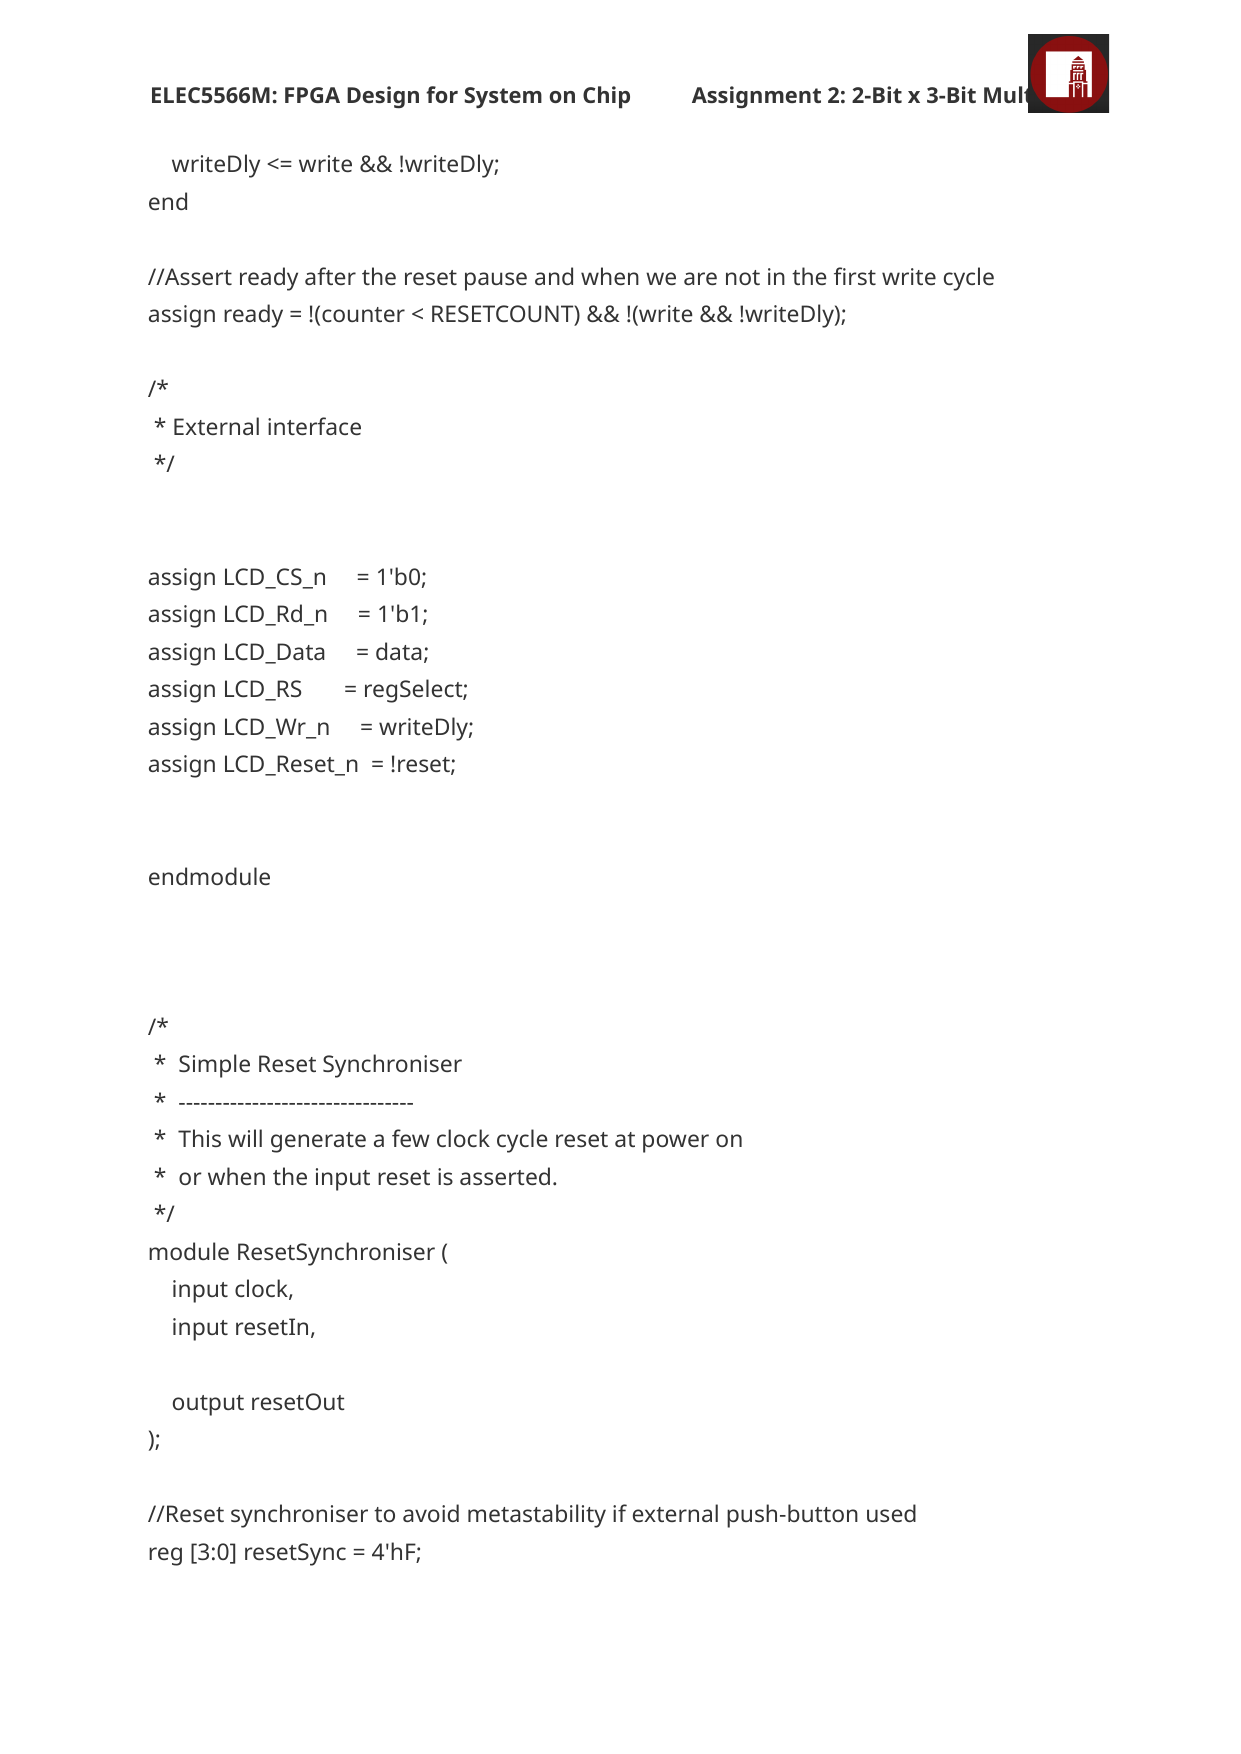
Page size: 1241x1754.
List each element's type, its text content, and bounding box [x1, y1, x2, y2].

text * External interface [148, 411, 1093, 442]
picture [1027, 34, 1109, 113]
text //Assert ready after the reset pause and when we are not in the first write cycle [148, 261, 1093, 292]
text assign LCD_CS_n = 1'b0; [148, 561, 1093, 592]
text //Reset synchroniser to avoid metastability if external push-button used [148, 1498, 1093, 1529]
text end [148, 186, 1093, 217]
text endmodule [148, 861, 1093, 892]
text * This will generate a few clock cycle reset at power on [148, 1123, 1093, 1154]
text /* [148, 373, 1093, 404]
text */ [148, 448, 1093, 479]
text * Simple Reset Synchroniser [148, 1048, 1093, 1079]
text assign ready = !(counter < RESETCOUNT) && !(write && !writeDly); [148, 298, 1093, 329]
text * or when the input reset is asserted. [148, 1161, 1093, 1192]
text input resetIn, [148, 1311, 1093, 1342]
text ); [148, 1423, 1093, 1454]
text writeDly <= write && !writeDly; [148, 148, 1093, 179]
text output resetOut [148, 1386, 1093, 1417]
text input clock, [148, 1273, 1093, 1304]
text assign LCD_Rd_n = 1'b1; [148, 598, 1093, 629]
text module ResetSynchroniser ( [148, 1236, 1093, 1267]
text assign LCD_RS = regSelect; [148, 673, 1093, 704]
text reg [3:0] resetSync = 4'hF; [148, 1536, 1093, 1567]
text assign LCD_Reset_n = !reset; [148, 748, 1093, 779]
text assign LCD_Wr_n = writeDly; [148, 711, 1093, 742]
text /* [148, 1011, 1093, 1042]
text * -------------------------------- [148, 1086, 1093, 1117]
text assign LCD_Data = data; [148, 636, 1093, 667]
text */ [148, 1198, 1093, 1229]
